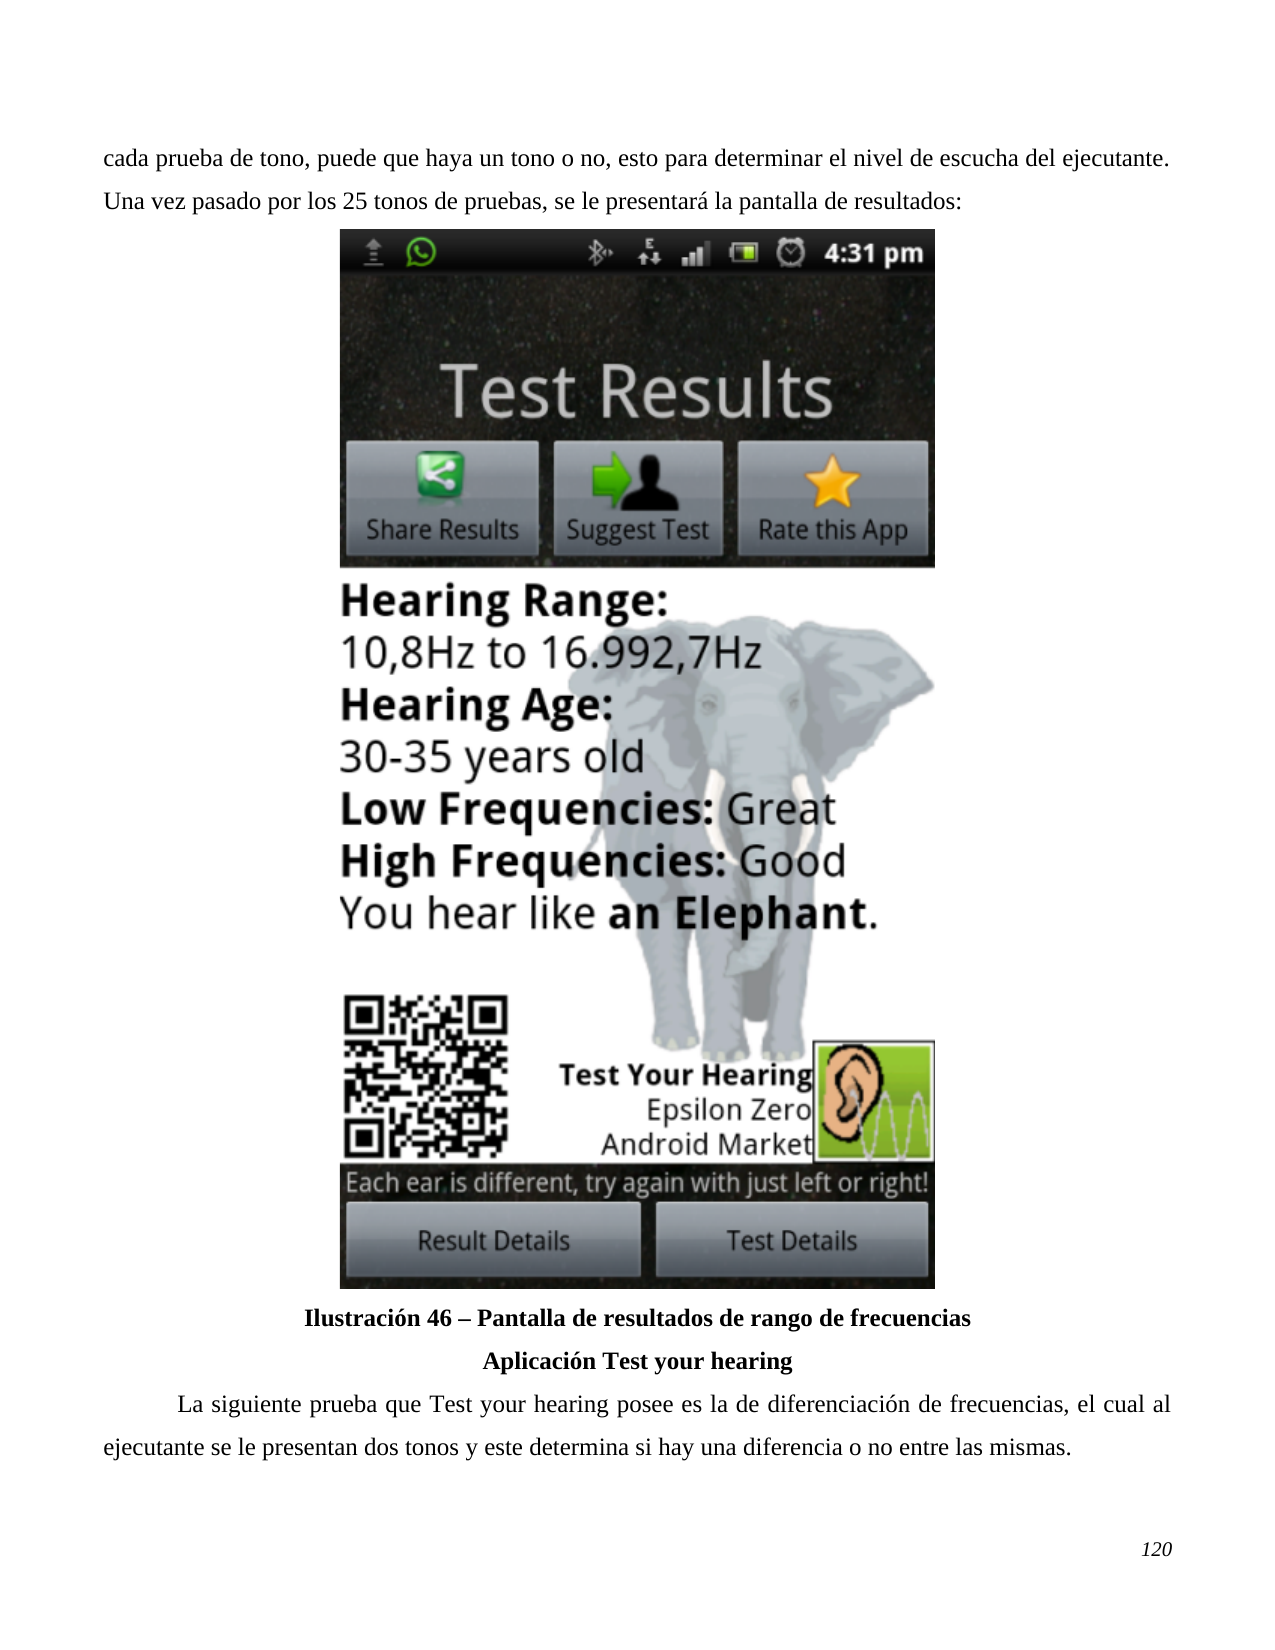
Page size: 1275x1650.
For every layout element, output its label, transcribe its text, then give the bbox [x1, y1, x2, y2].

text Ilustración 46 – Pantalla de resultados de rango de frecuencias [103, 1303, 1172, 1331]
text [103, 143, 1172, 215]
text La siguiente prueba que Test your hearing posee es la de diferenciación de frecuencias, el cual al ejecutante se le presentan dos tonos y este determina si hay una diferencia o no entre las mismas. [103, 1389, 1172, 1461]
text Aplicación Test your hearing [103, 1346, 1172, 1374]
picture [339, 229, 935, 1289]
